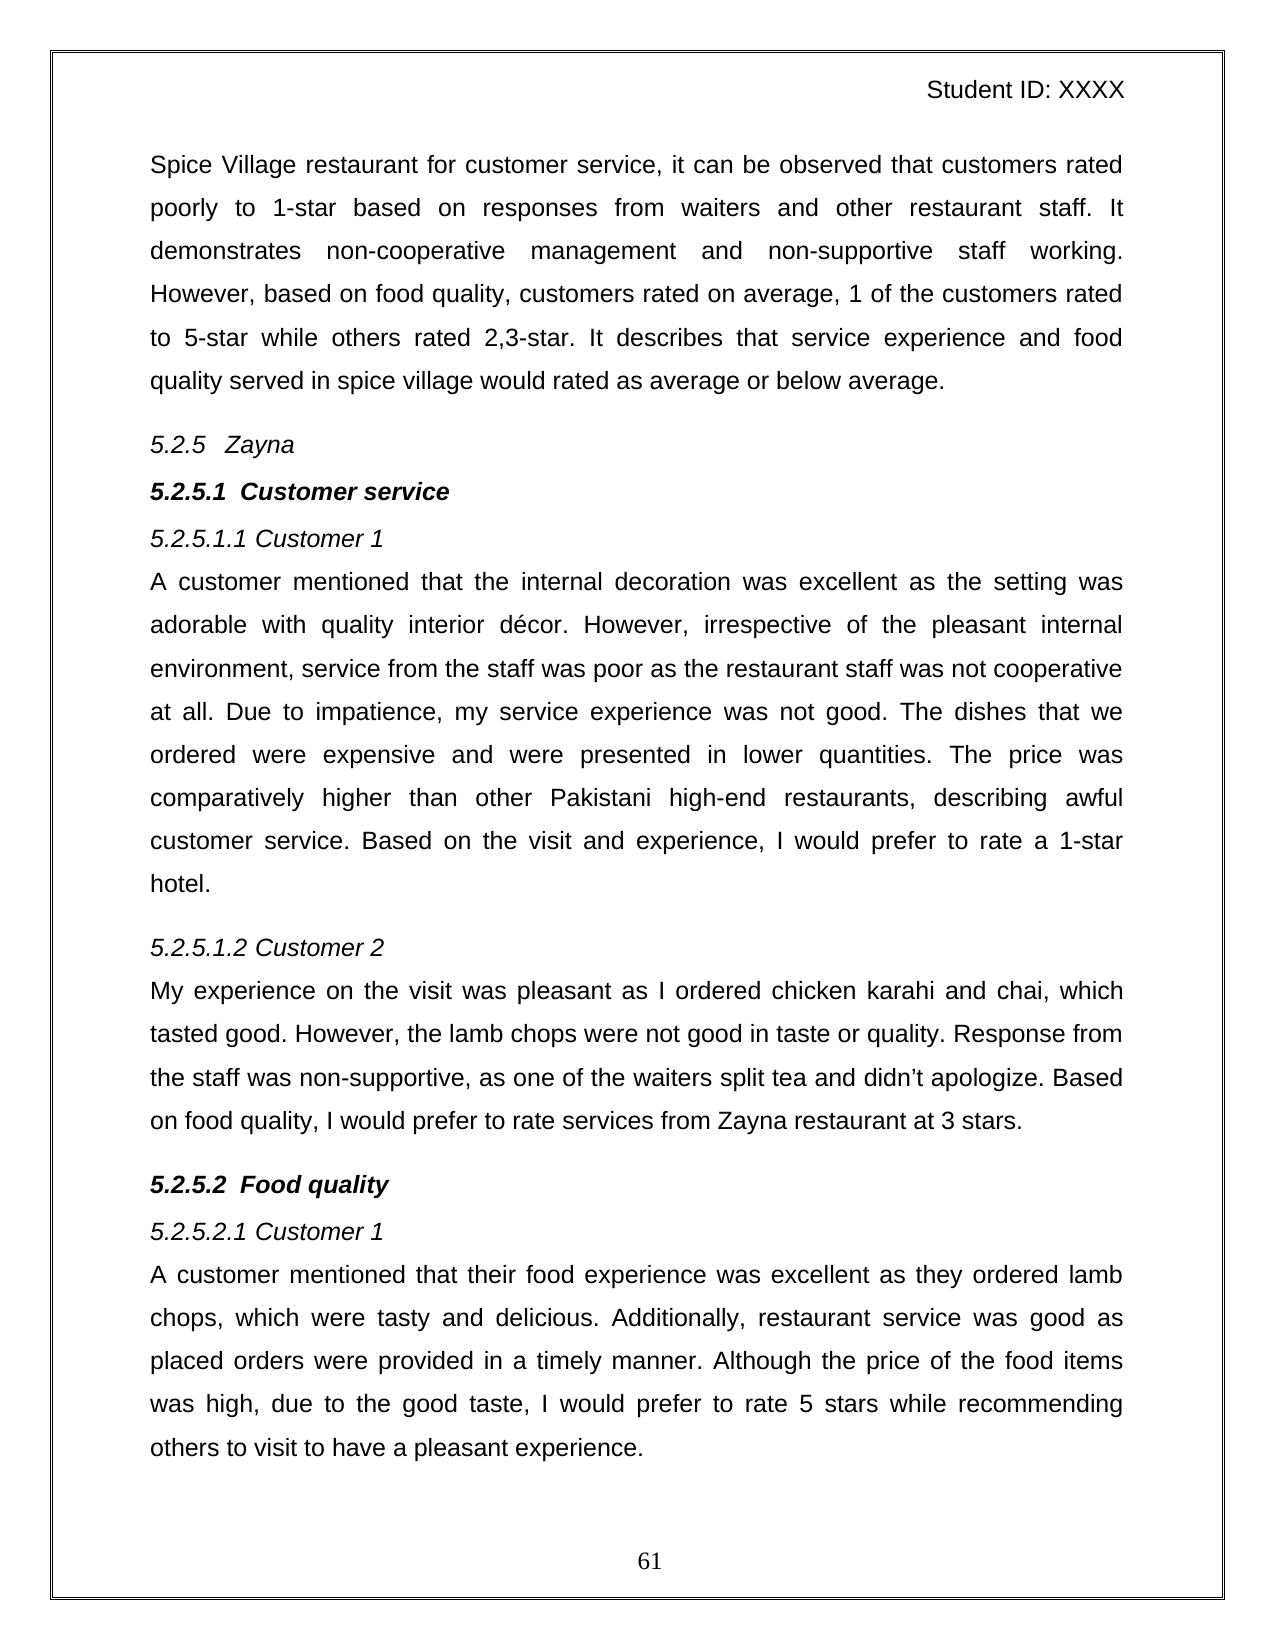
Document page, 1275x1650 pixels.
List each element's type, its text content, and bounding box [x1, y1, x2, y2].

text My experience on the visit was pleasant as I ordered chicken karahi and chai, which tasted good. However, the lamb chops were not good in taste or quality. Response from the staff was non-supportive, as one of the waiters split tea and didn’t apologize. Based on food quality, I would prefer to rate services from Zayna restaurant at 3 stars. [150, 976, 1125, 1134]
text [150, 150, 1125, 394]
subtitle Customer 1 [150, 1217, 1125, 1246]
subtitle Customer service [150, 477, 1125, 506]
text A customer mentioned that the internal decoration was excellent as the setting was adorable with quality interior décor. However, irrespective of the pleasant internal environment, service from the staff was poor as the restaurant staff was not cooperative at all. Due to impatience, my service experience was not good. The dishes that we ordered were expensive and were presented in lower quantities. The price was comparatively higher than other Pakistani high-end restaurants, describing awful customer service. Based on the visit and experience, I would prefer to rate a 1-star hotel. [150, 567, 1125, 898]
subtitle Food quality [150, 1169, 1125, 1198]
subtitle Customer 1 [150, 524, 1125, 553]
subtitle Customer 2 [150, 933, 1125, 962]
subtitle Zayna [150, 429, 1125, 458]
text A customer mentioned that their food experience was excellent as they ordered lamb chops, which were tasty and delicious. Additionally, restaurant service was good as placed orders were provided in a timely manner. Although the price of the food items was high, due to the good taste, I would prefer to rate 5 stars while recommending others to visit to have a pleasant experience. [150, 1260, 1125, 1461]
